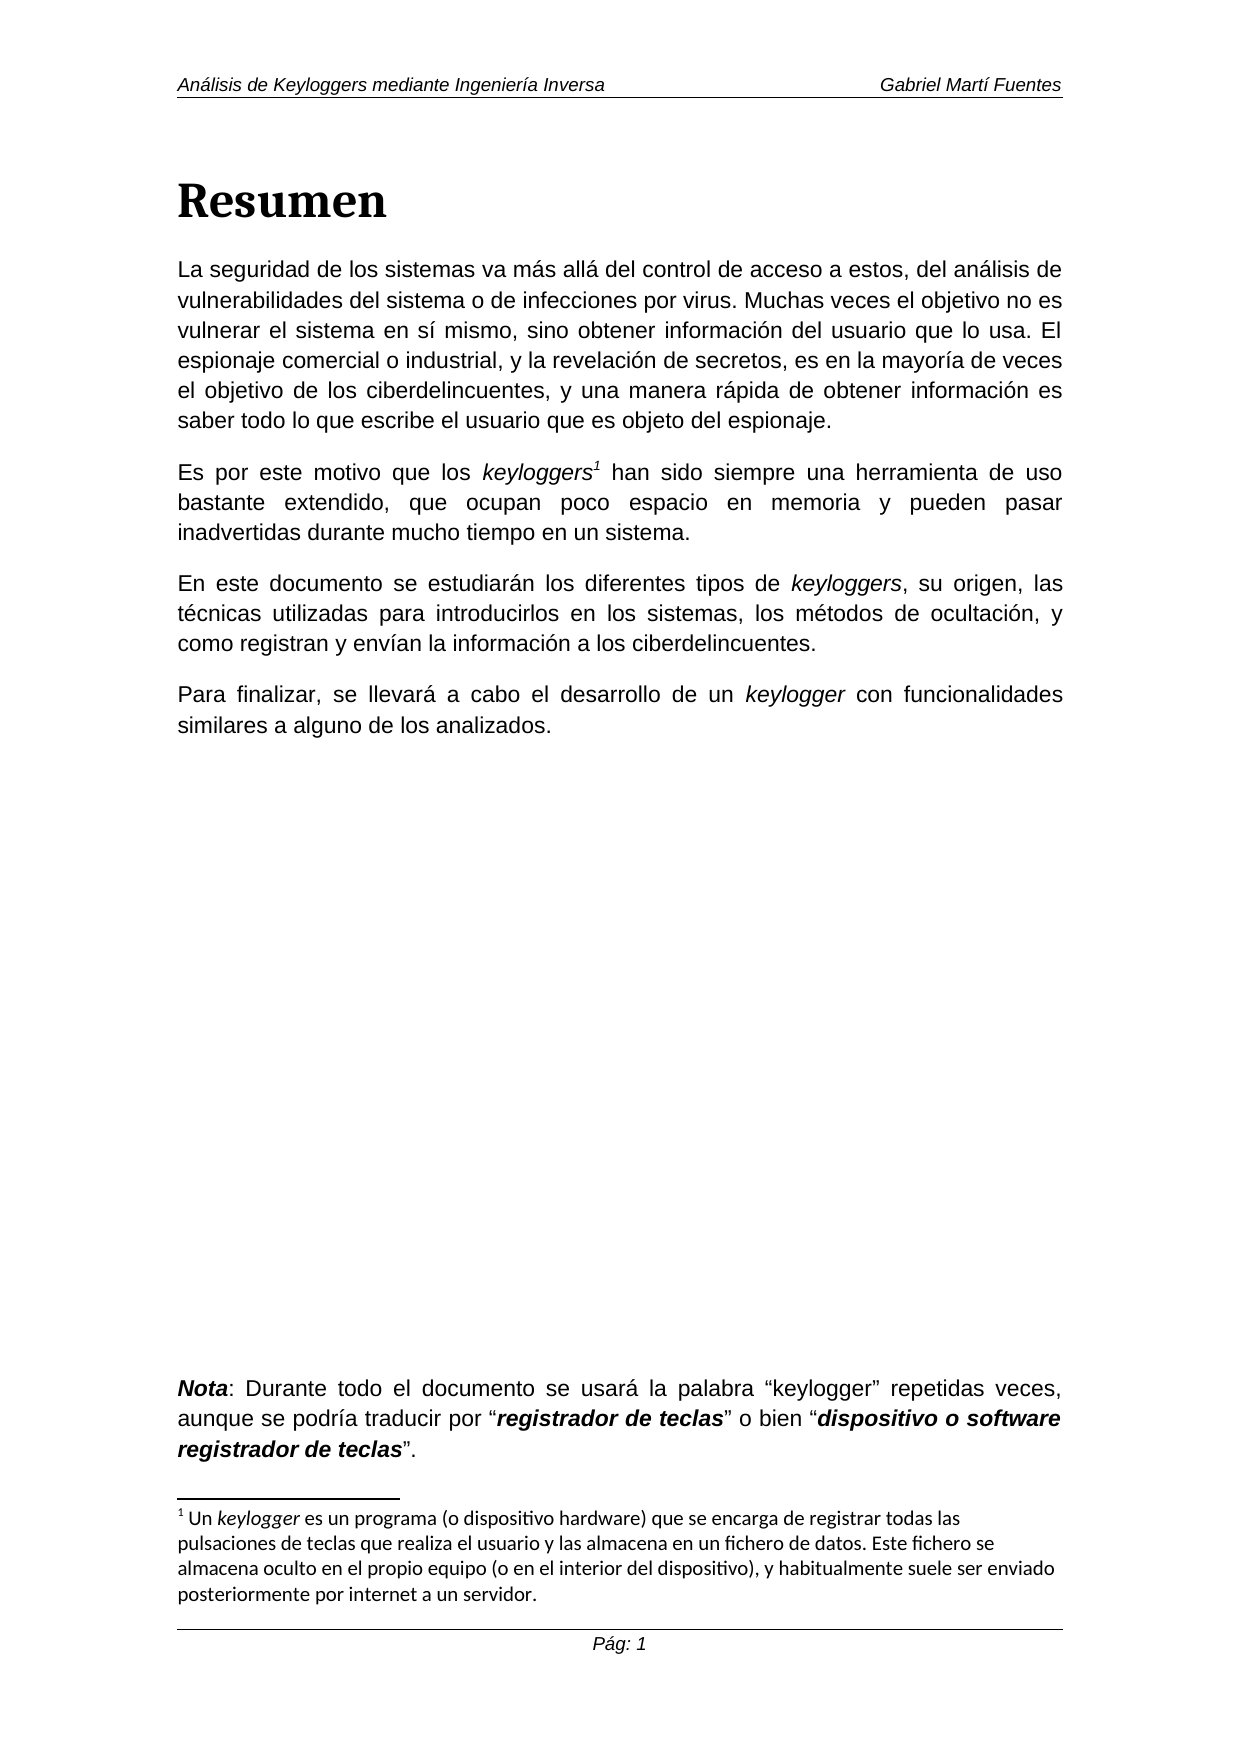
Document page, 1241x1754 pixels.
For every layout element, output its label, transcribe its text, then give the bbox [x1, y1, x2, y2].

text La seguridad de los sistemas va más allá del control de acceso a estos, del análisis de vulnerabilidades del sistema o de infecciones por virus. Muchas veces el objetivo no es vulnerar el sistema en sí mismo, sino obtener información del usuario que lo usa. El espionaje comercial o industrial, y la revelación de secretos, es en la mayoría de veces el objetivo de los ciberdelincuentes, y una manera rápida de obtener información es saber todo lo que escribe el usuario que es objeto del espionaje. [177, 256, 1063, 434]
subtitle Resumen [177, 173, 1063, 230]
text Para finalizar, se llevará a cabo el desarrollo de un keylogger con funcionalidades similares a alguno de los analizados. [177, 681, 1063, 738]
text Nota: Durante todo el documento se usará la palabra “keylogger” repetidas veces, aunque se podría traducir por “registrador de teclas” o bien “dispositivo o software registrador de teclas”. [177, 1375, 1063, 1462]
text Es por este motivo que los keyloggers han sido siempre una herramienta de uso bastante extendido, que ocupan poco espacio en memoria y pueden pasar inadvertidas durante mucho tiempo en un sistema. [177, 458, 1063, 545]
text En este documento se estudiarán los diferentes tipos de keyloggers, su origen, las técnicas utilizadas para introducirlos en los sistemas, los métodos de ocultación, y como registran y envían la información a los ciberdelincuentes. [177, 570, 1063, 657]
